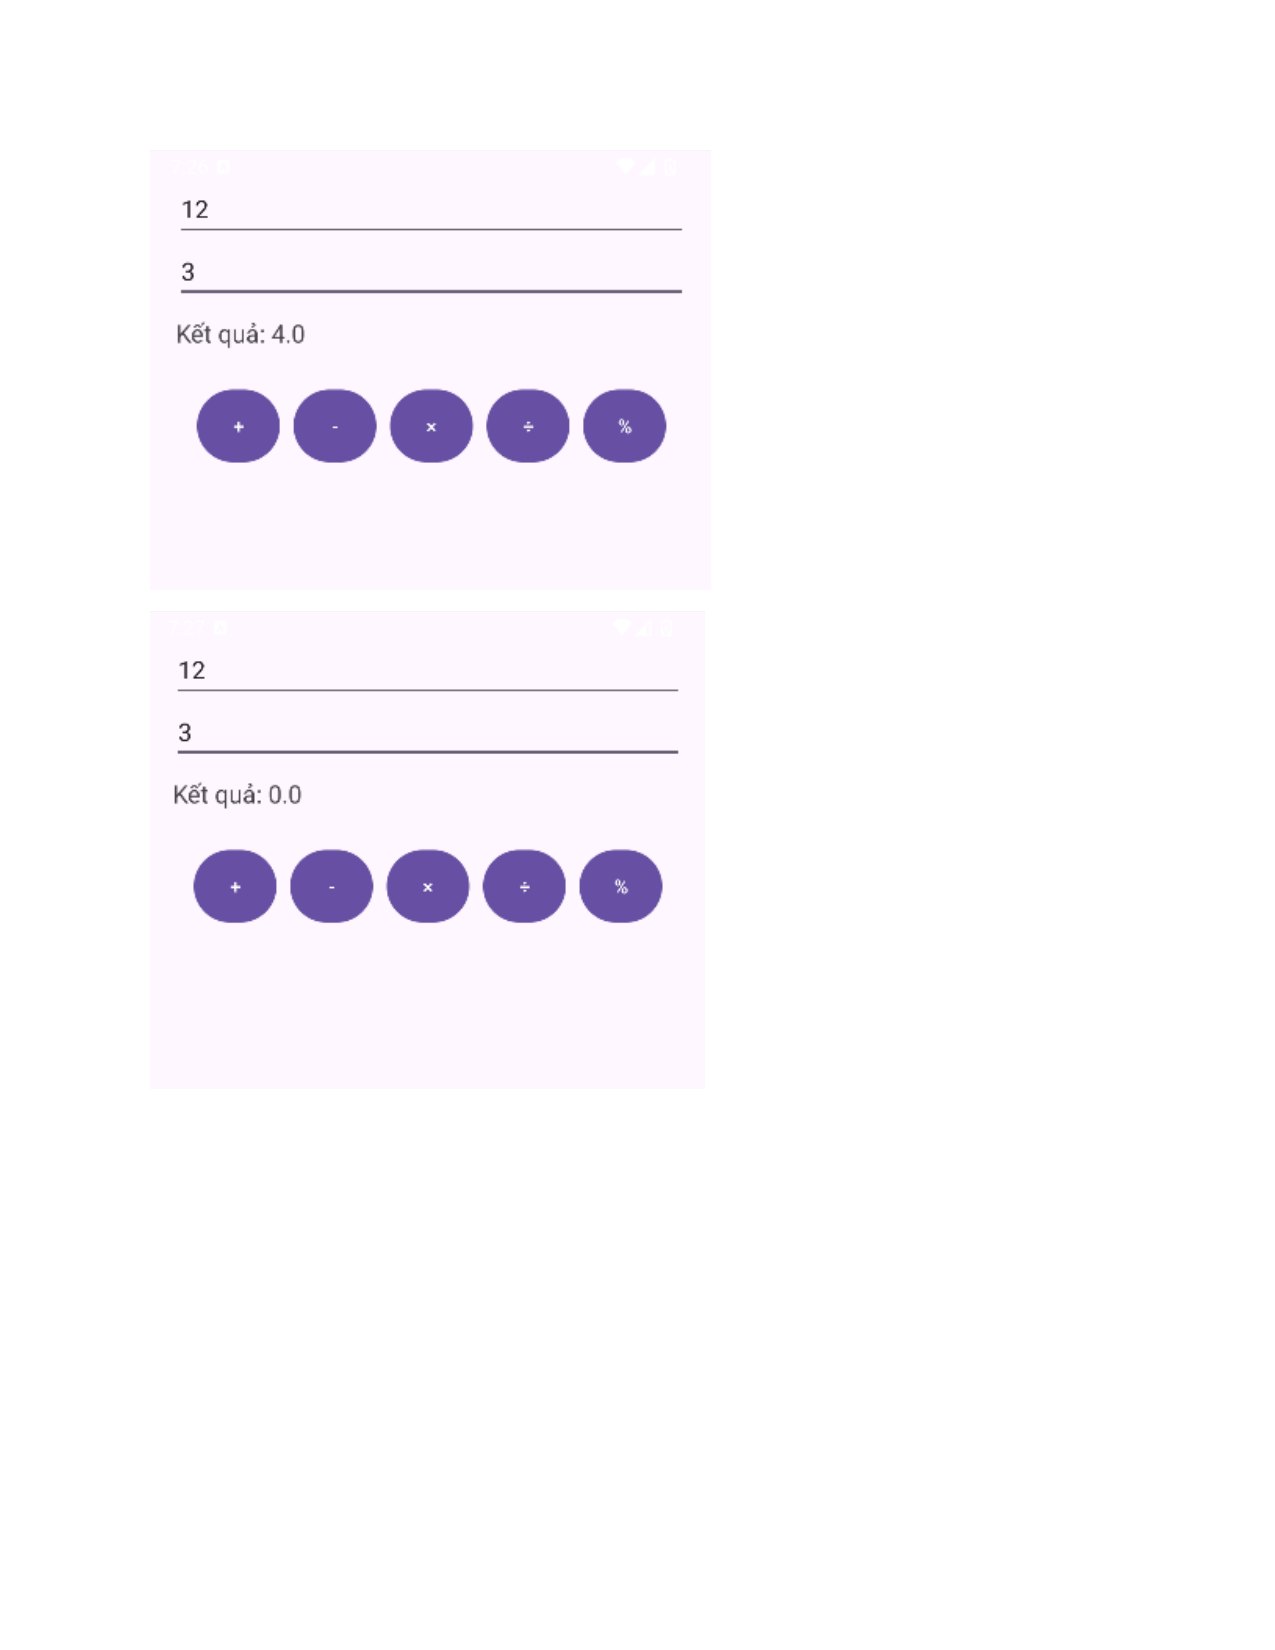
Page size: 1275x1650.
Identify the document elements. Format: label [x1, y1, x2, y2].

picture [150, 611, 705, 1089]
picture [150, 150, 712, 590]
